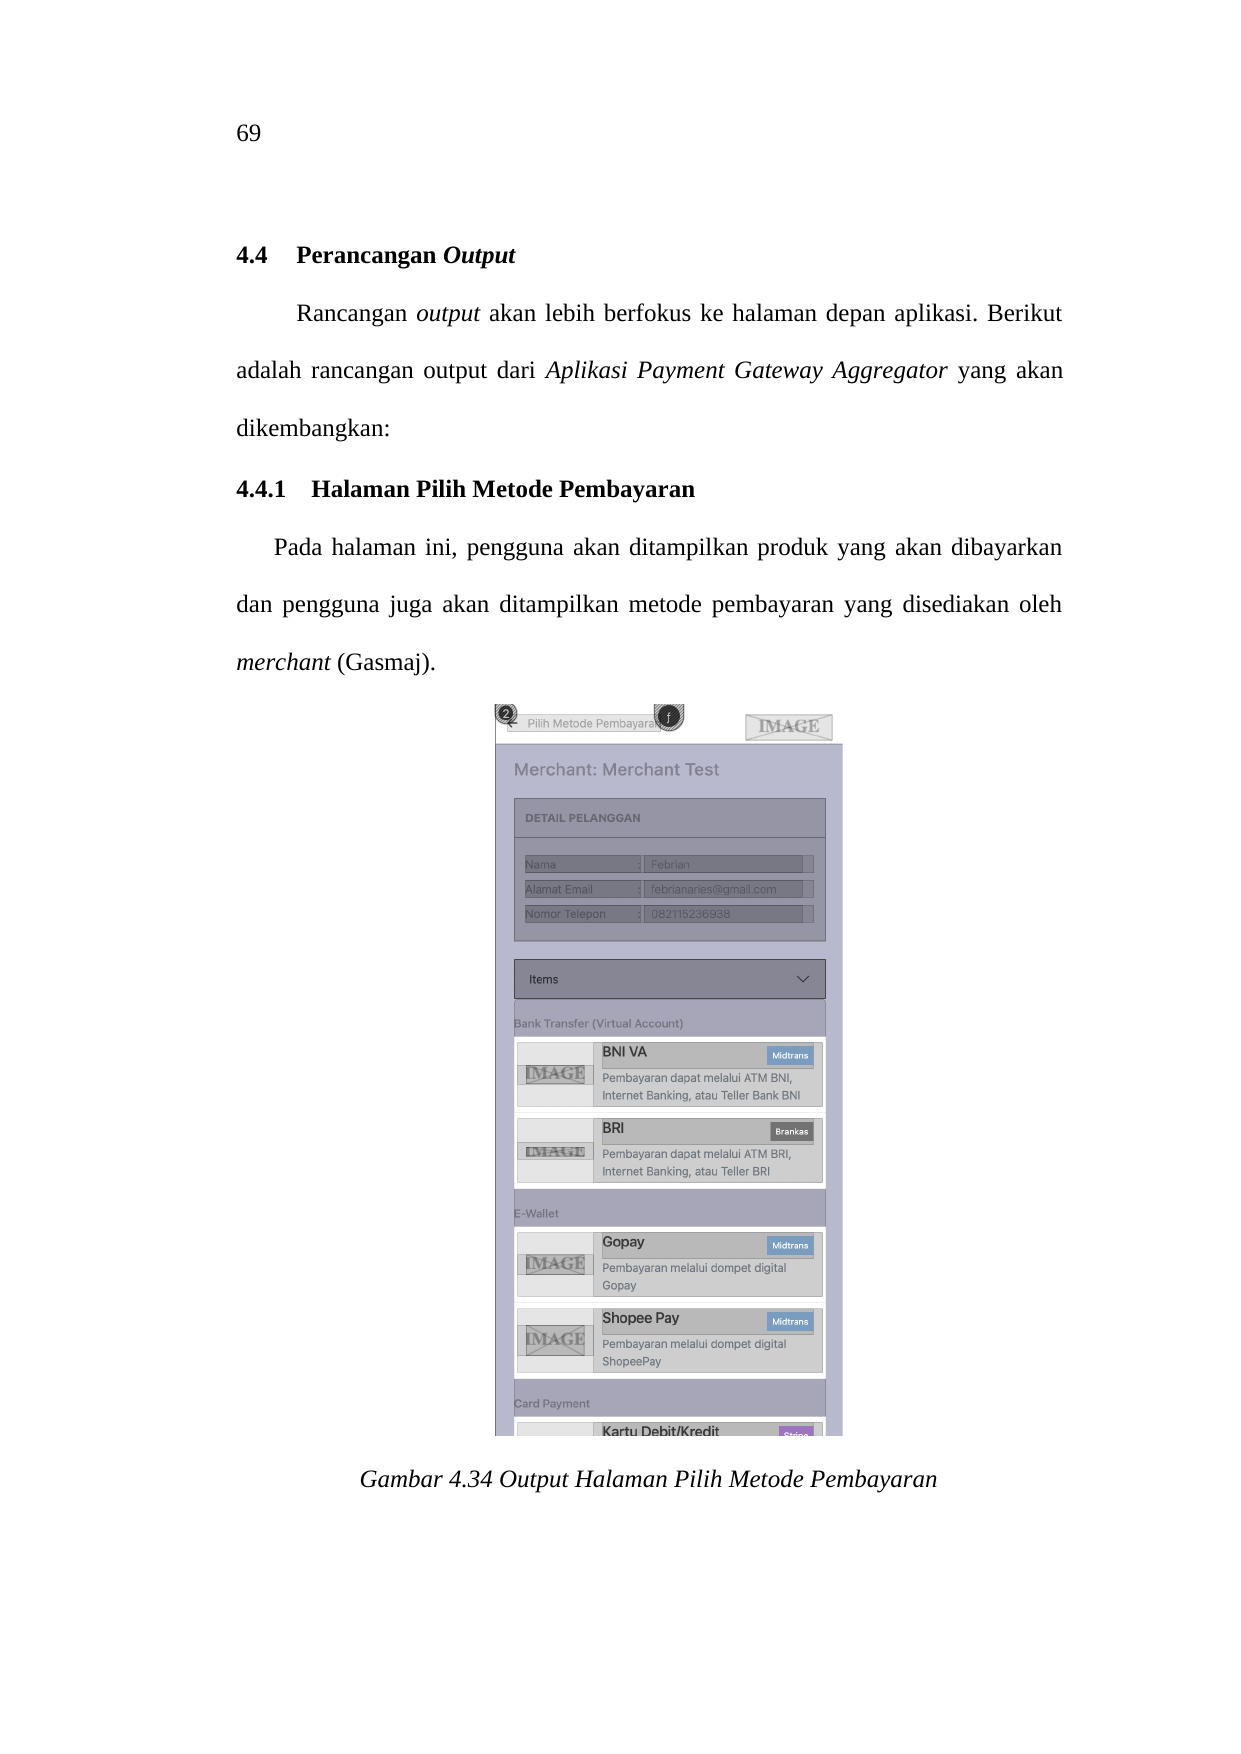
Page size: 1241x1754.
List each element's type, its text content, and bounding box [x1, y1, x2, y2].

subtitle Halaman Pilih Metode Pembayaran [236, 474, 1063, 503]
text Rancangan output akan lebih berfokus ke halaman depan aplikasi. Berikut adalah rancangan output dari Aplikasi Payment Gateway Aggregator yang akan dikembangkan: [236, 298, 1063, 442]
picture [494, 704, 843, 1436]
subtitle Perancangan Output [236, 240, 1063, 269]
list Pada halaman ini, pengguna akan ditampilkan produk yang akan dibayarkan dan pengguna juga akan ditampilkan metode pembayaran yang disediakan oleh merchant (Gasmaj). [236, 532, 1063, 676]
